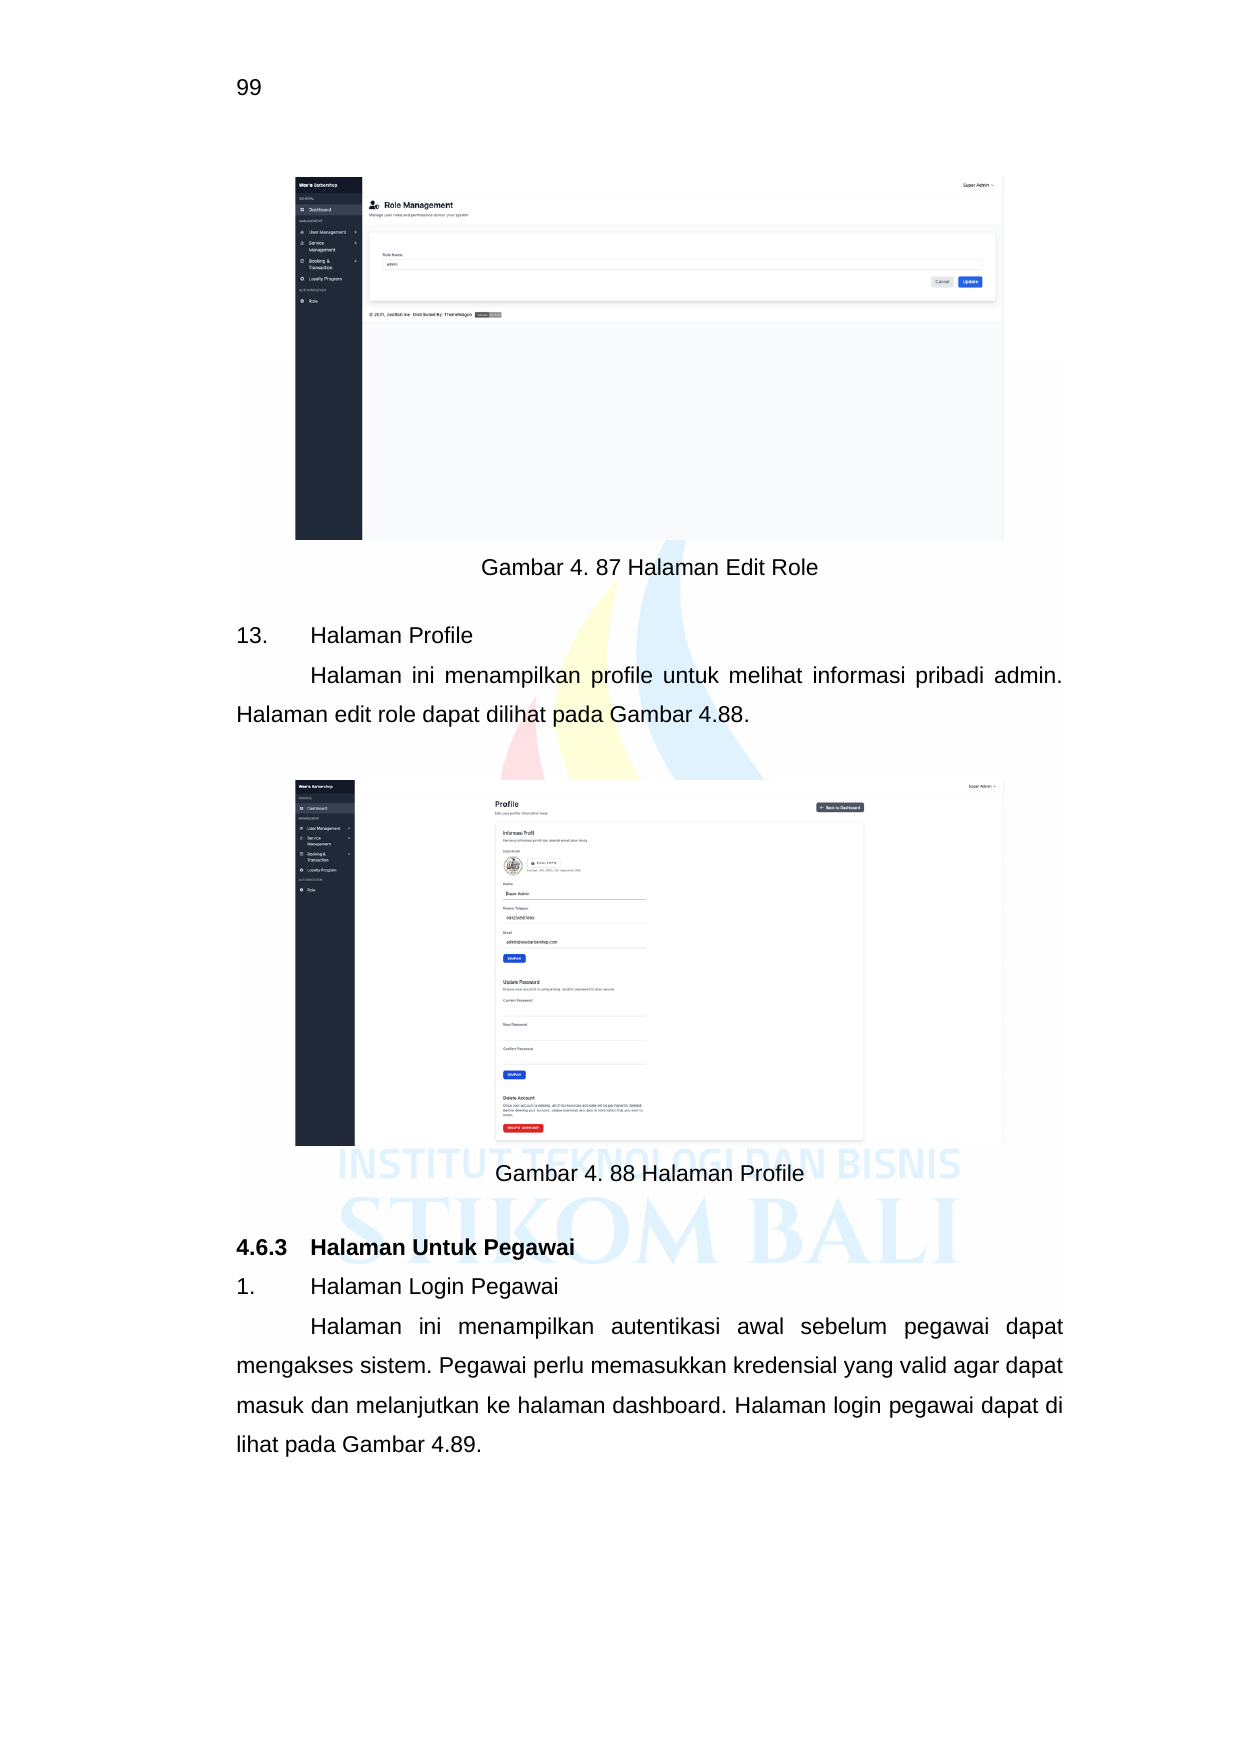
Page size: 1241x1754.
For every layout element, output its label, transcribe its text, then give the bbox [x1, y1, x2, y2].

text Gambar 4. 88 Halaman Profile [236, 1160, 1063, 1187]
text Halaman ini menampilkan profile untuk melihat informasi pribadi admin. Halaman edit role dapat dilihat pada Gambar 4.88. [236, 662, 1063, 727]
picture [295, 780, 1004, 1146]
subtitle Halaman Untuk Pegawai [236, 1234, 1063, 1260]
picture [295, 177, 1004, 540]
list Halaman Profile [236, 622, 1063, 648]
text Gambar 4. 87 Halaman Edit Role [236, 554, 1063, 580]
text Halaman ini menampilkan autentikasi awal sebelum pegawai dapat mengakses sistem. Pegawai perlu memasukkan kredensial yang valid agar dapat masuk dan melanjutkan ke halaman dashboard. Halaman login pegawai dapat di lihat pada Gambar 4.89. [236, 1313, 1063, 1457]
list Halaman Login Pegawai [236, 1273, 1063, 1299]
